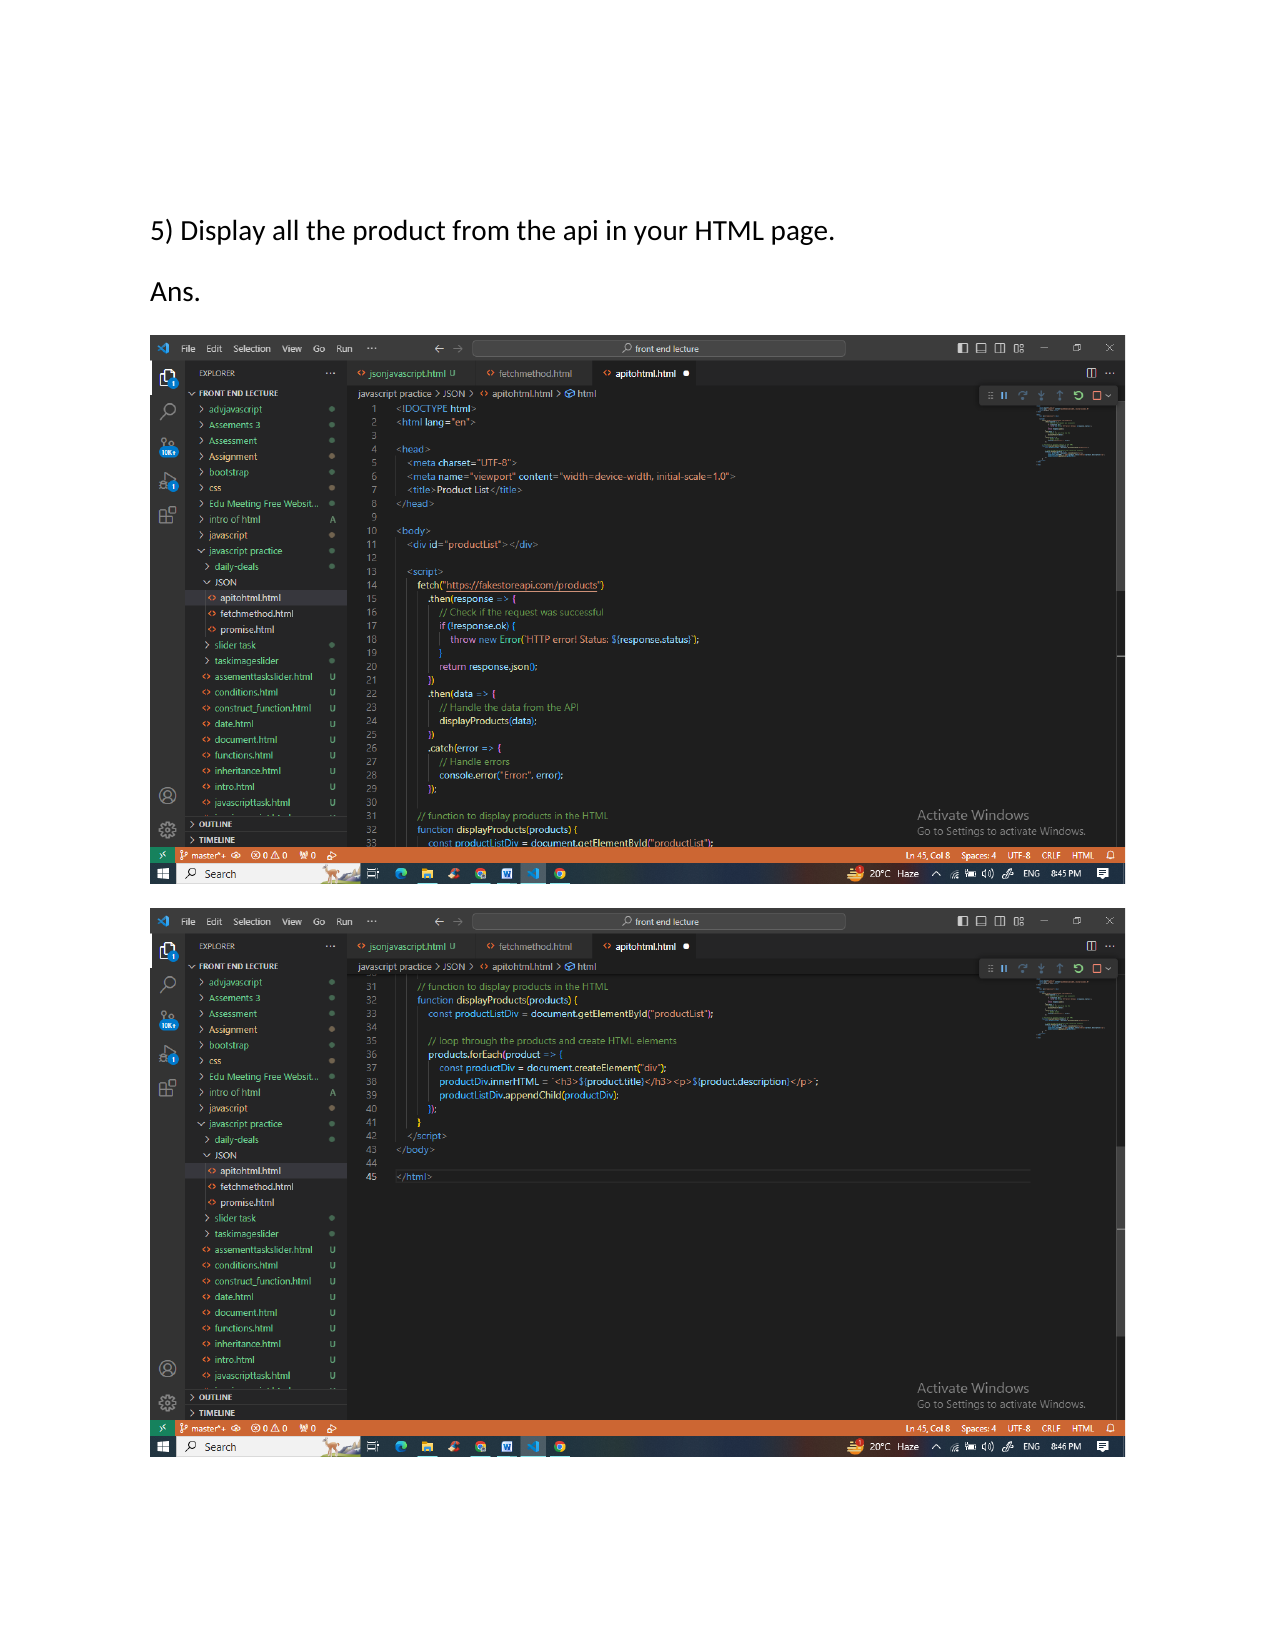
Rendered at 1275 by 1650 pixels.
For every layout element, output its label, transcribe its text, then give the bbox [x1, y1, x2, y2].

picture [150, 335, 1125, 884]
picture [150, 908, 1125, 1457]
text Ans. [150, 273, 1125, 309]
text 5) Display all the product from the api in your HTML page. [150, 212, 1125, 247]
